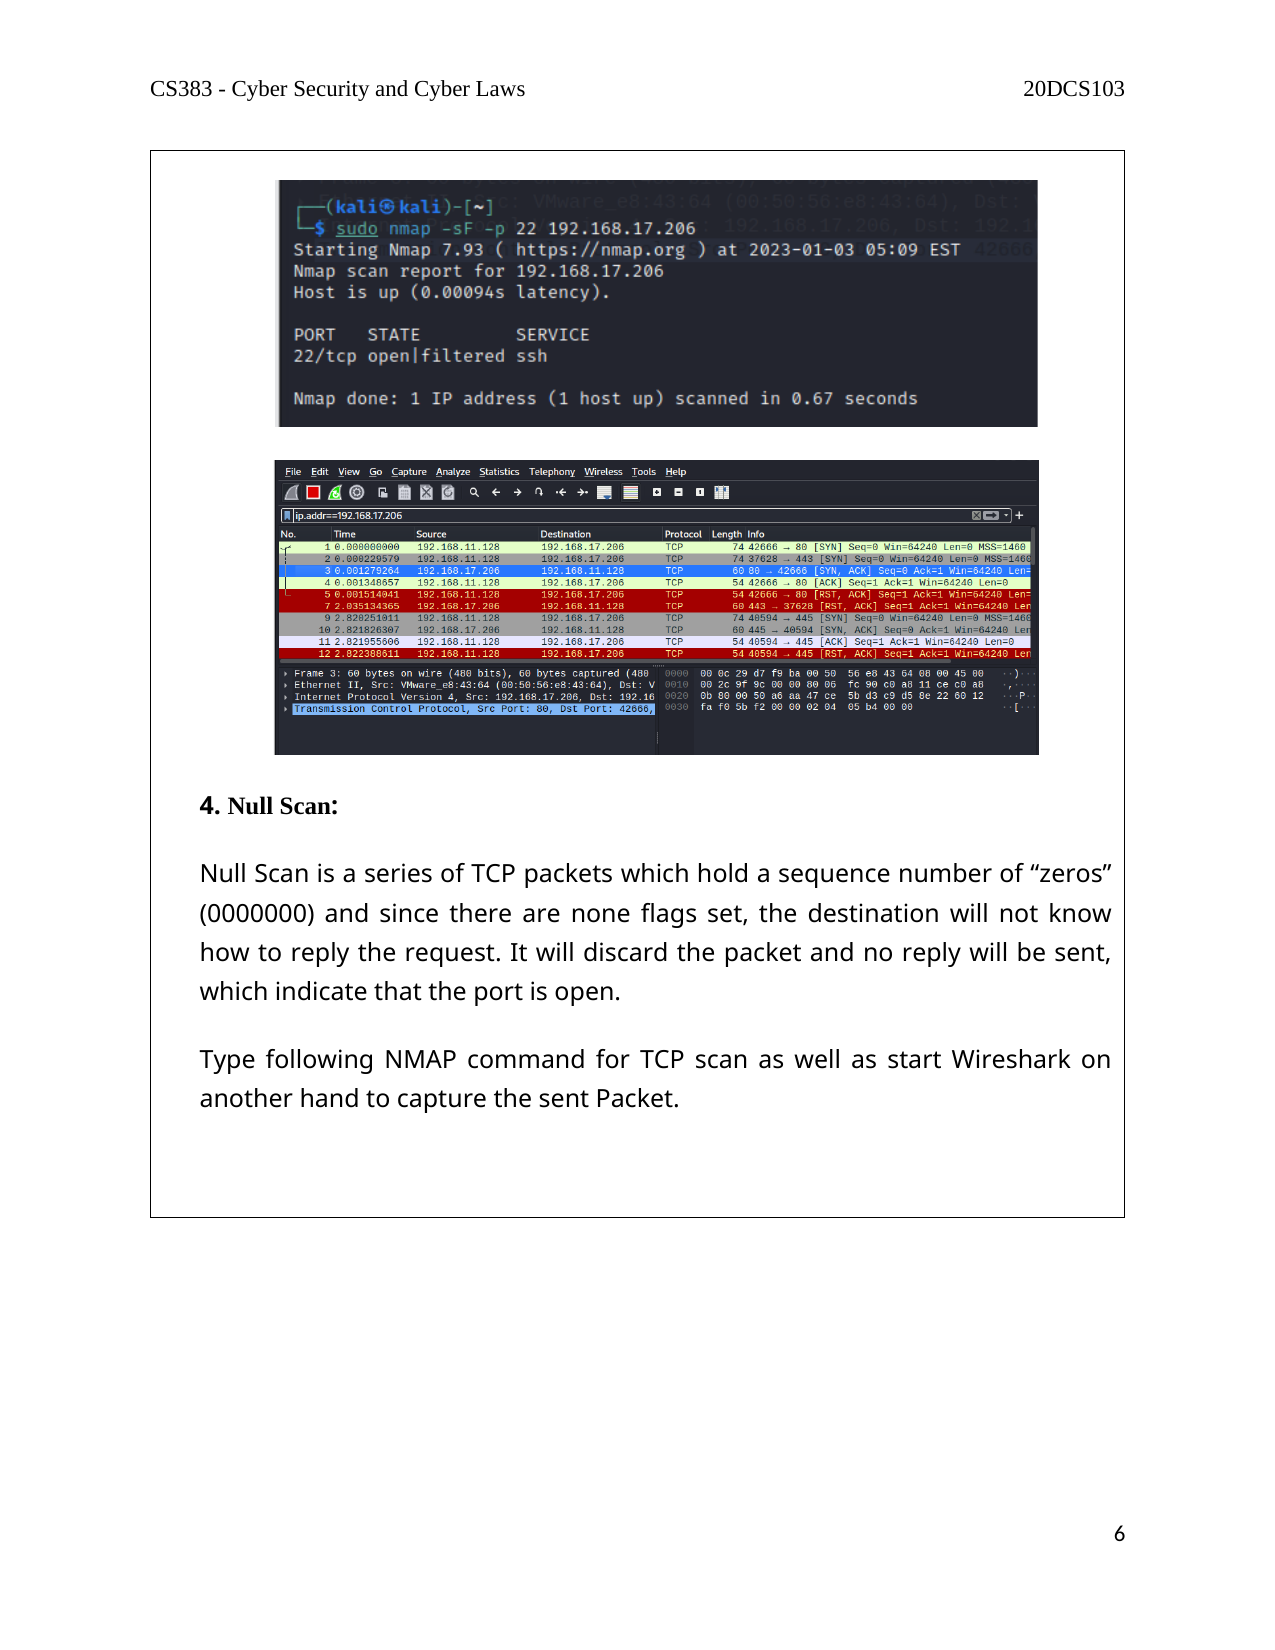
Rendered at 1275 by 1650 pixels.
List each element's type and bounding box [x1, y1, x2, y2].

picture [275, 180, 1038, 427]
table_cell [151, 151, 1124, 1217]
picture [273, 460, 1039, 755]
